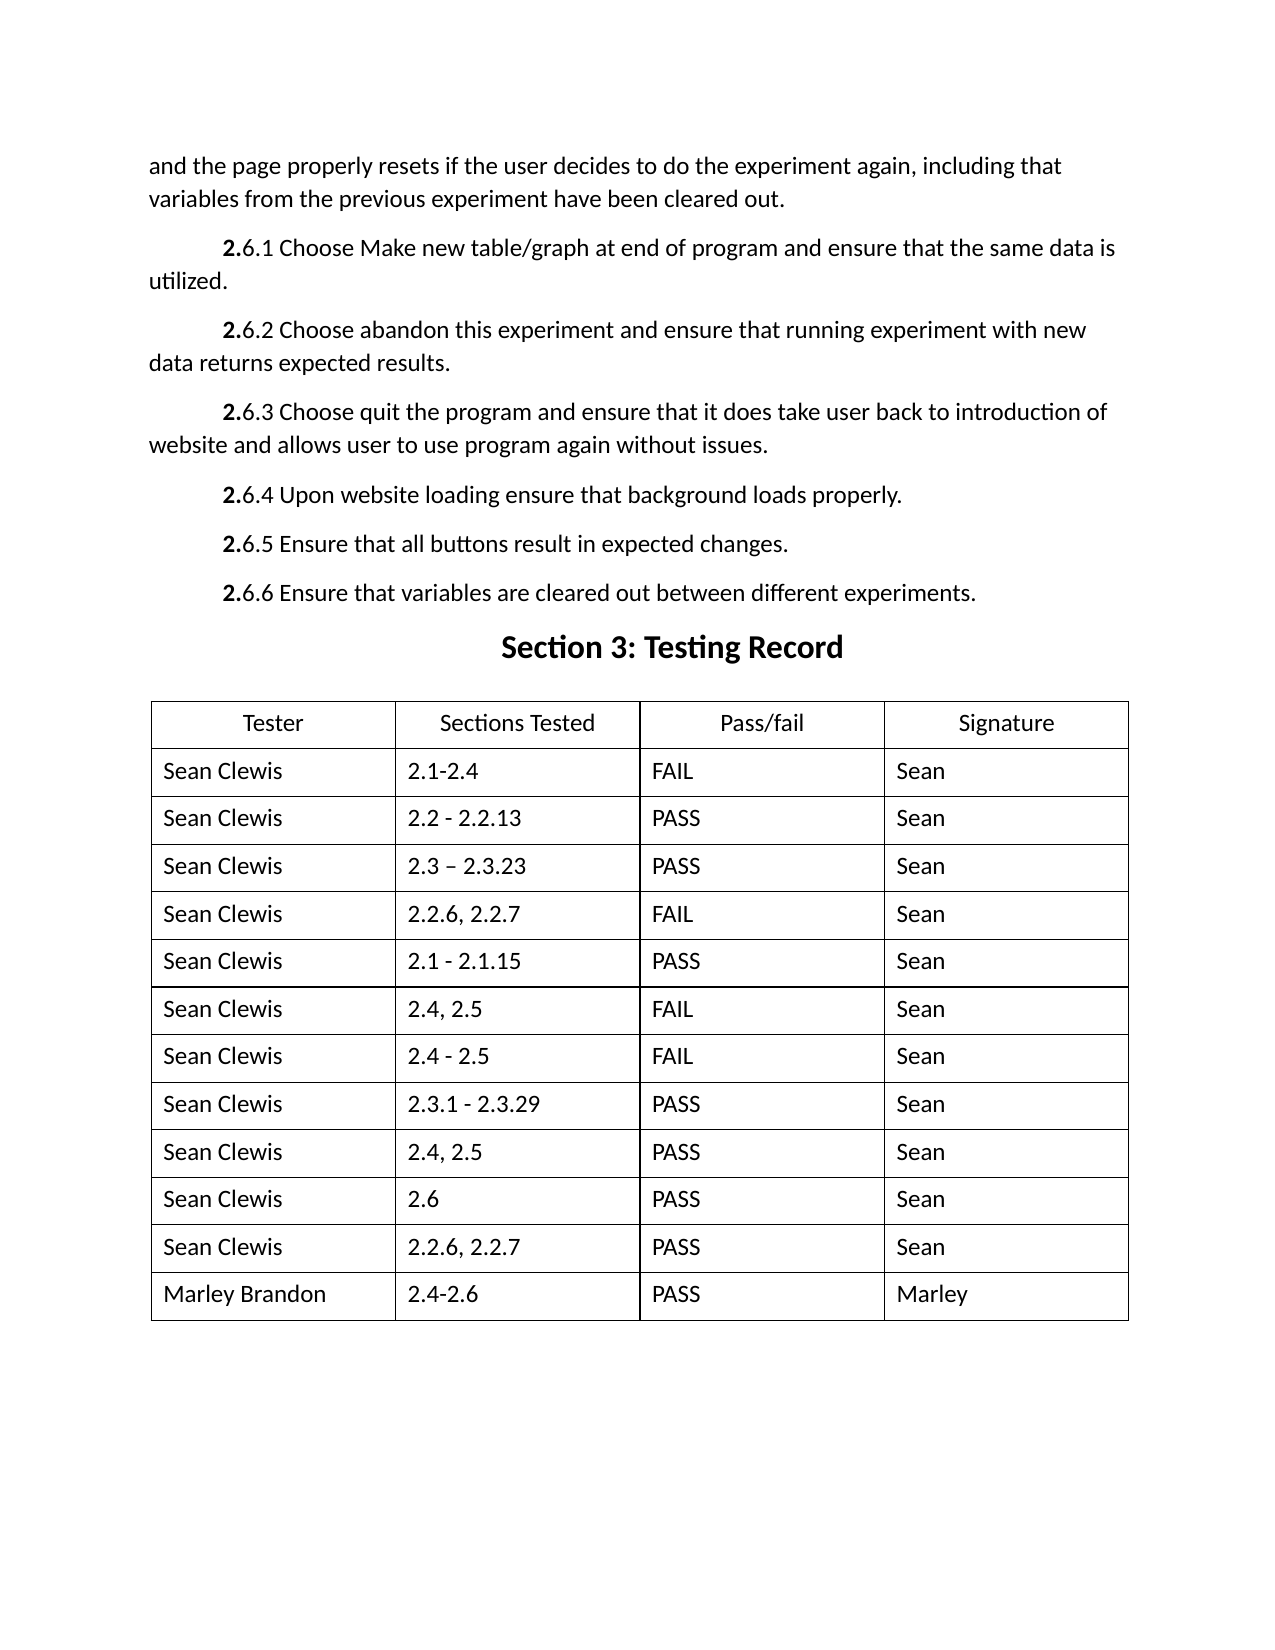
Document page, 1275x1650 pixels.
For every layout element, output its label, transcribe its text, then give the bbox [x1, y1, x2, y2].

table_cell PASS [641, 1178, 884, 1224]
text 2.6.2 Choose abandon this experiment and ensure that running experiment with new data returns expected results. [148, 314, 1125, 378]
table_cell Sean Clewis [152, 940, 395, 986]
table_cell Marley Brandon [152, 1273, 395, 1319]
text Section 3: Testing Record [501, 627, 1125, 667]
table_cell Sean Clewis [152, 1083, 395, 1129]
table_cell FAIL [641, 749, 884, 796]
table_cell 2.2.6, 2.2.7 [396, 892, 639, 939]
table_cell Sean Clewis [152, 1035, 395, 1082]
table_cell Sean [885, 749, 1128, 796]
table_cell Sean [885, 988, 1128, 1034]
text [148, 150, 1125, 213]
table_cell PASS [641, 1130, 884, 1177]
table_cell 2.2 - 2.2.13 [396, 797, 639, 843]
table_cell Sean Clewis [152, 1225, 395, 1272]
table_header Tester [152, 702, 395, 748]
table_cell Sean [885, 1130, 1128, 1177]
table_cell Sean [885, 797, 1128, 843]
table_cell PASS [641, 1273, 884, 1319]
table_cell Sean [885, 892, 1128, 939]
table_cell Sean Clewis [152, 845, 395, 891]
table_cell Sean Clewis [152, 988, 395, 1034]
table_header Sections Tested [396, 702, 639, 748]
table_cell PASS [641, 797, 884, 843]
table_cell Sean Clewis [152, 1130, 395, 1177]
table_cell FAIL [641, 988, 884, 1034]
table_cell Sean Clewis [152, 749, 395, 796]
table_cell Sean Clewis [152, 1178, 395, 1224]
text 2.6.6 Ensure that variables are cleared out between different experiments. [148, 577, 1125, 608]
table_cell Sean [885, 1083, 1128, 1129]
table_header Signature [885, 702, 1128, 748]
table_cell 2.1-2.4 [396, 749, 639, 796]
table_cell FAIL [641, 1035, 884, 1082]
table_cell Sean [885, 1035, 1128, 1082]
table_cell 2.6 [396, 1178, 639, 1224]
table_cell PASS [641, 845, 884, 891]
table_cell 2.1 - 2.1.15 [396, 940, 639, 986]
table_cell Sean [885, 1178, 1128, 1224]
table_cell 2.4, 2.5 [396, 988, 639, 1034]
table_header Pass/fail [641, 702, 884, 748]
table_cell PASS [641, 1083, 884, 1129]
text 2.6.5 Ensure that all buttons result in expected changes. [148, 528, 1125, 558]
text 2.6.1 Choose Make new table/graph at end of program and ensure that the same data is utilized. [148, 232, 1125, 296]
text 2.6.4 Upon website loading ensure that background loads properly. [148, 479, 1125, 509]
table_cell 2.4-2.6 [396, 1273, 639, 1319]
table_cell Sean Clewis [152, 797, 395, 843]
table_cell Sean [885, 940, 1128, 986]
text 2.6.3 Choose quit the program and ensure that it does take user back to introduction of website and allows user to use program again without issues. [148, 397, 1125, 460]
table_cell Sean Clewis [152, 892, 395, 939]
table_cell Sean [885, 845, 1128, 891]
table_cell FAIL [641, 892, 884, 939]
table_cell 2.2.6, 2.2.7 [396, 1225, 639, 1272]
table_cell 2.3 – 2.3.23 [396, 845, 639, 891]
table_cell Sean [885, 1225, 1128, 1272]
table_cell Marley [885, 1273, 1128, 1319]
table_cell 2.3.1 - 2.3.29 [396, 1083, 639, 1129]
table_cell 2.4, 2.5 [396, 1130, 639, 1177]
table_cell PASS [641, 940, 884, 986]
table_cell 2.4 - 2.5 [396, 1035, 639, 1082]
table_cell PASS [641, 1225, 884, 1272]
